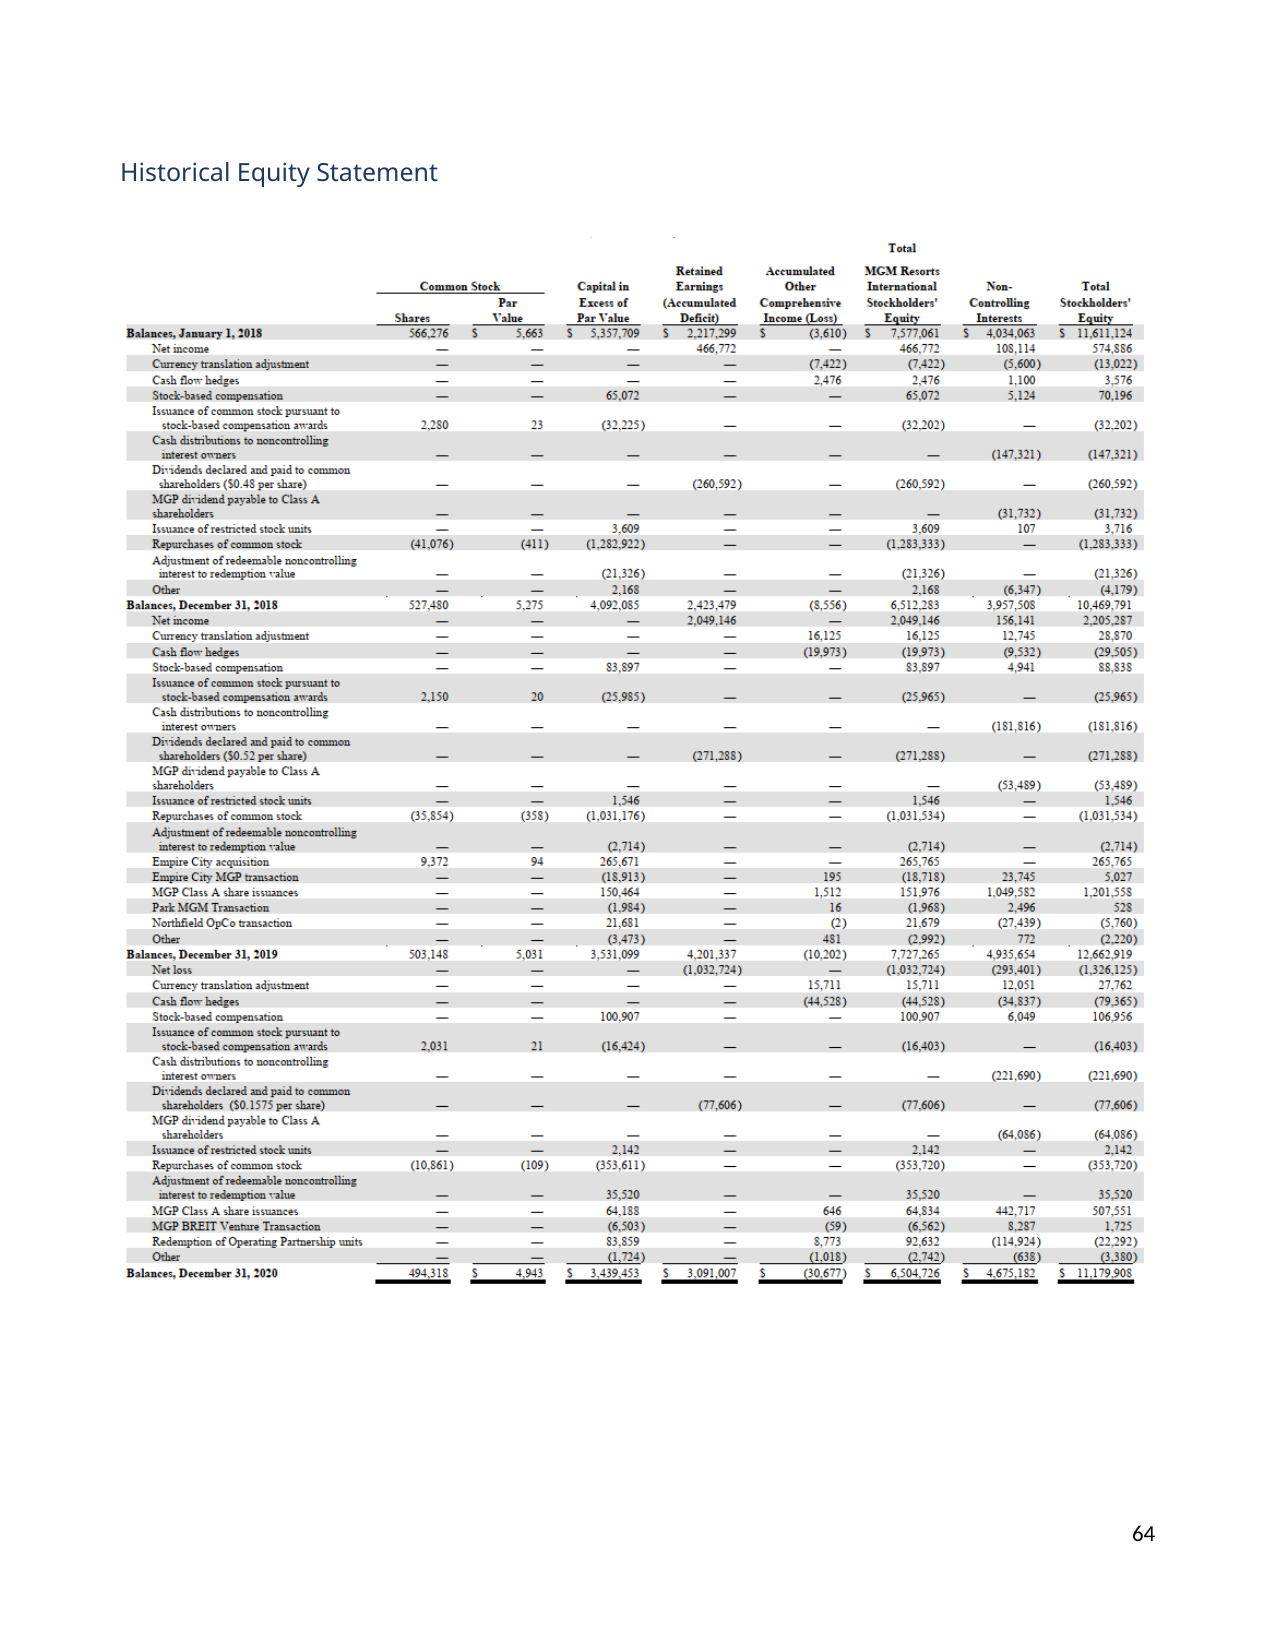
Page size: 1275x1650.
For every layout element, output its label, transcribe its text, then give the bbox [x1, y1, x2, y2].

picture [120, 237, 1155, 1285]
subtitle Historical Equity Statement [120, 154, 1155, 188]
